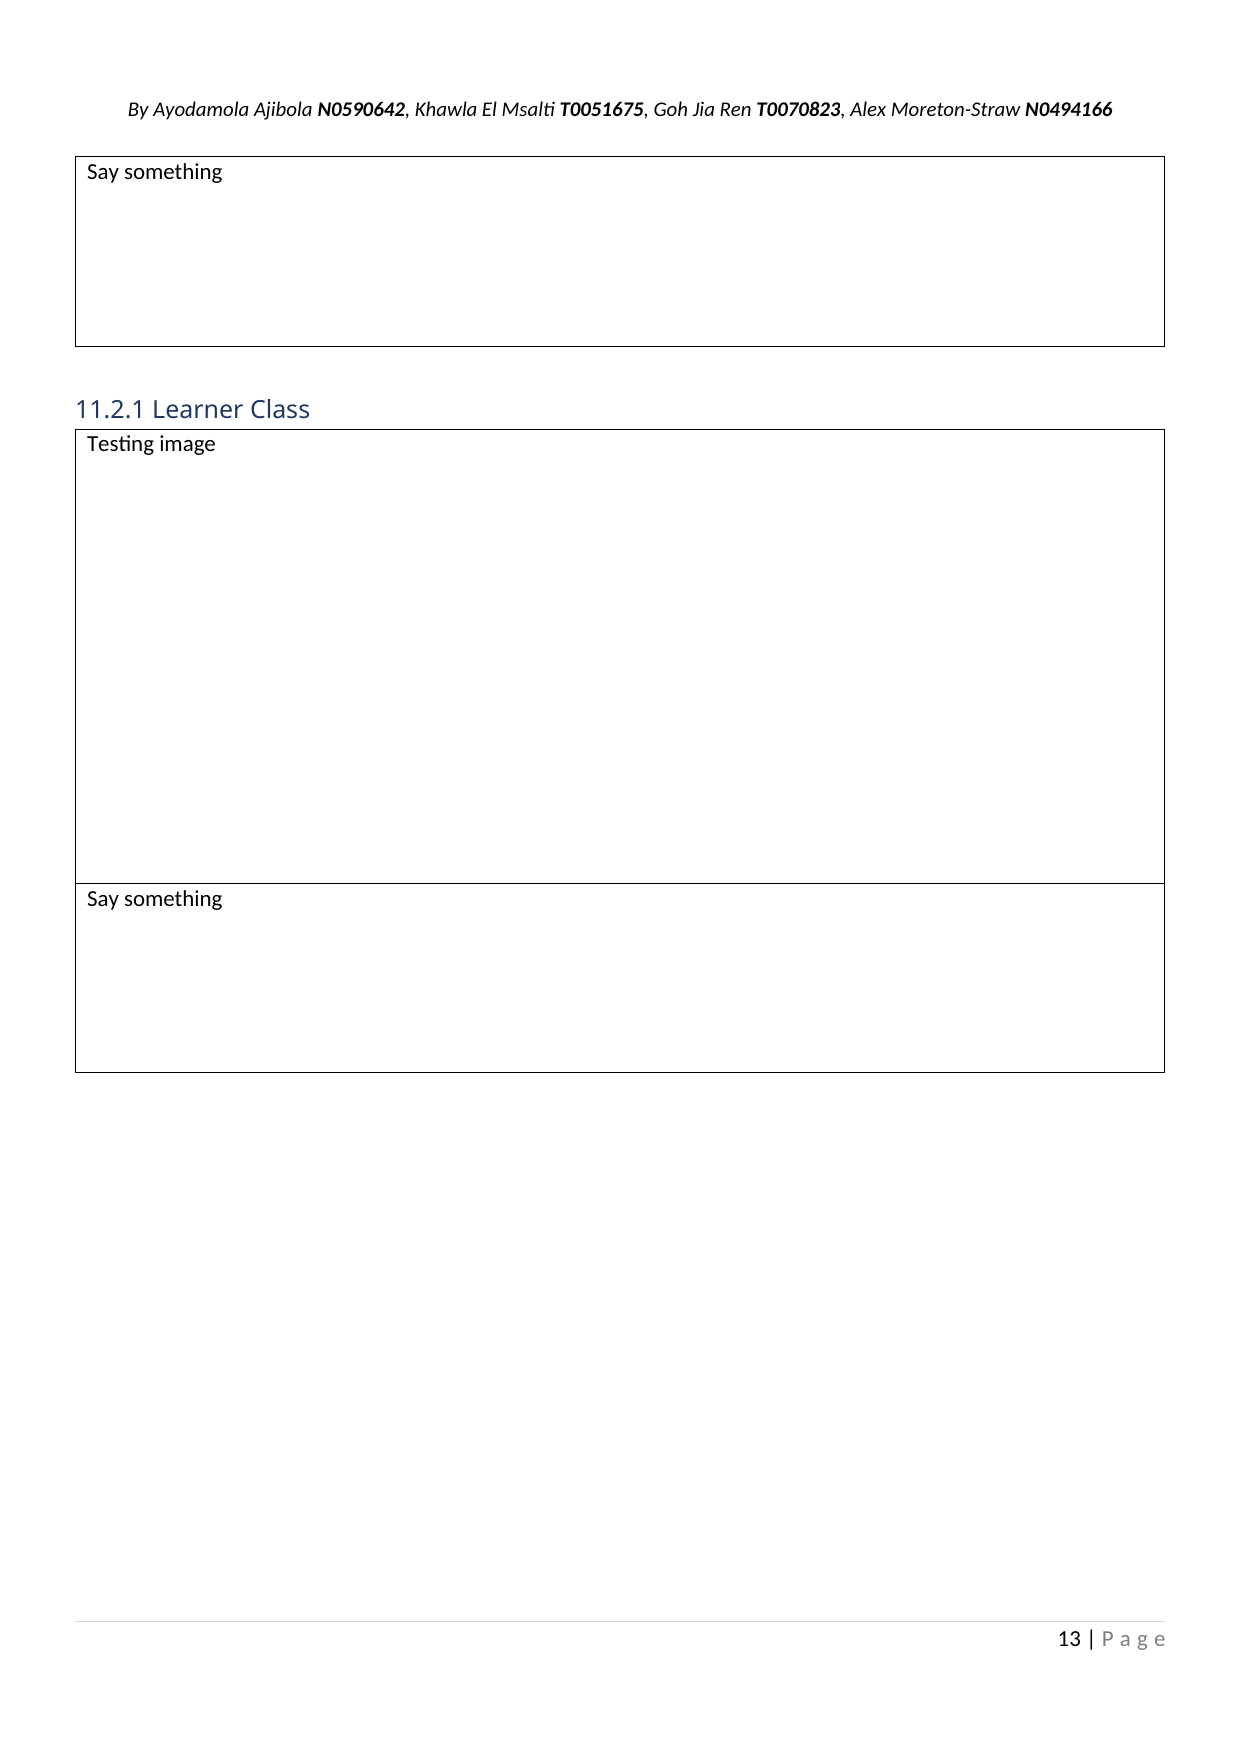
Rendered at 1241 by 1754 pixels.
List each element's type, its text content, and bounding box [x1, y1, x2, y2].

table_header Testing image [76, 430, 1164, 883]
subtitle 11.2.1 Learner Class [75, 392, 1165, 426]
table_cell Say something [76, 884, 1164, 1072]
table_cell Say something [76, 157, 1164, 346]
